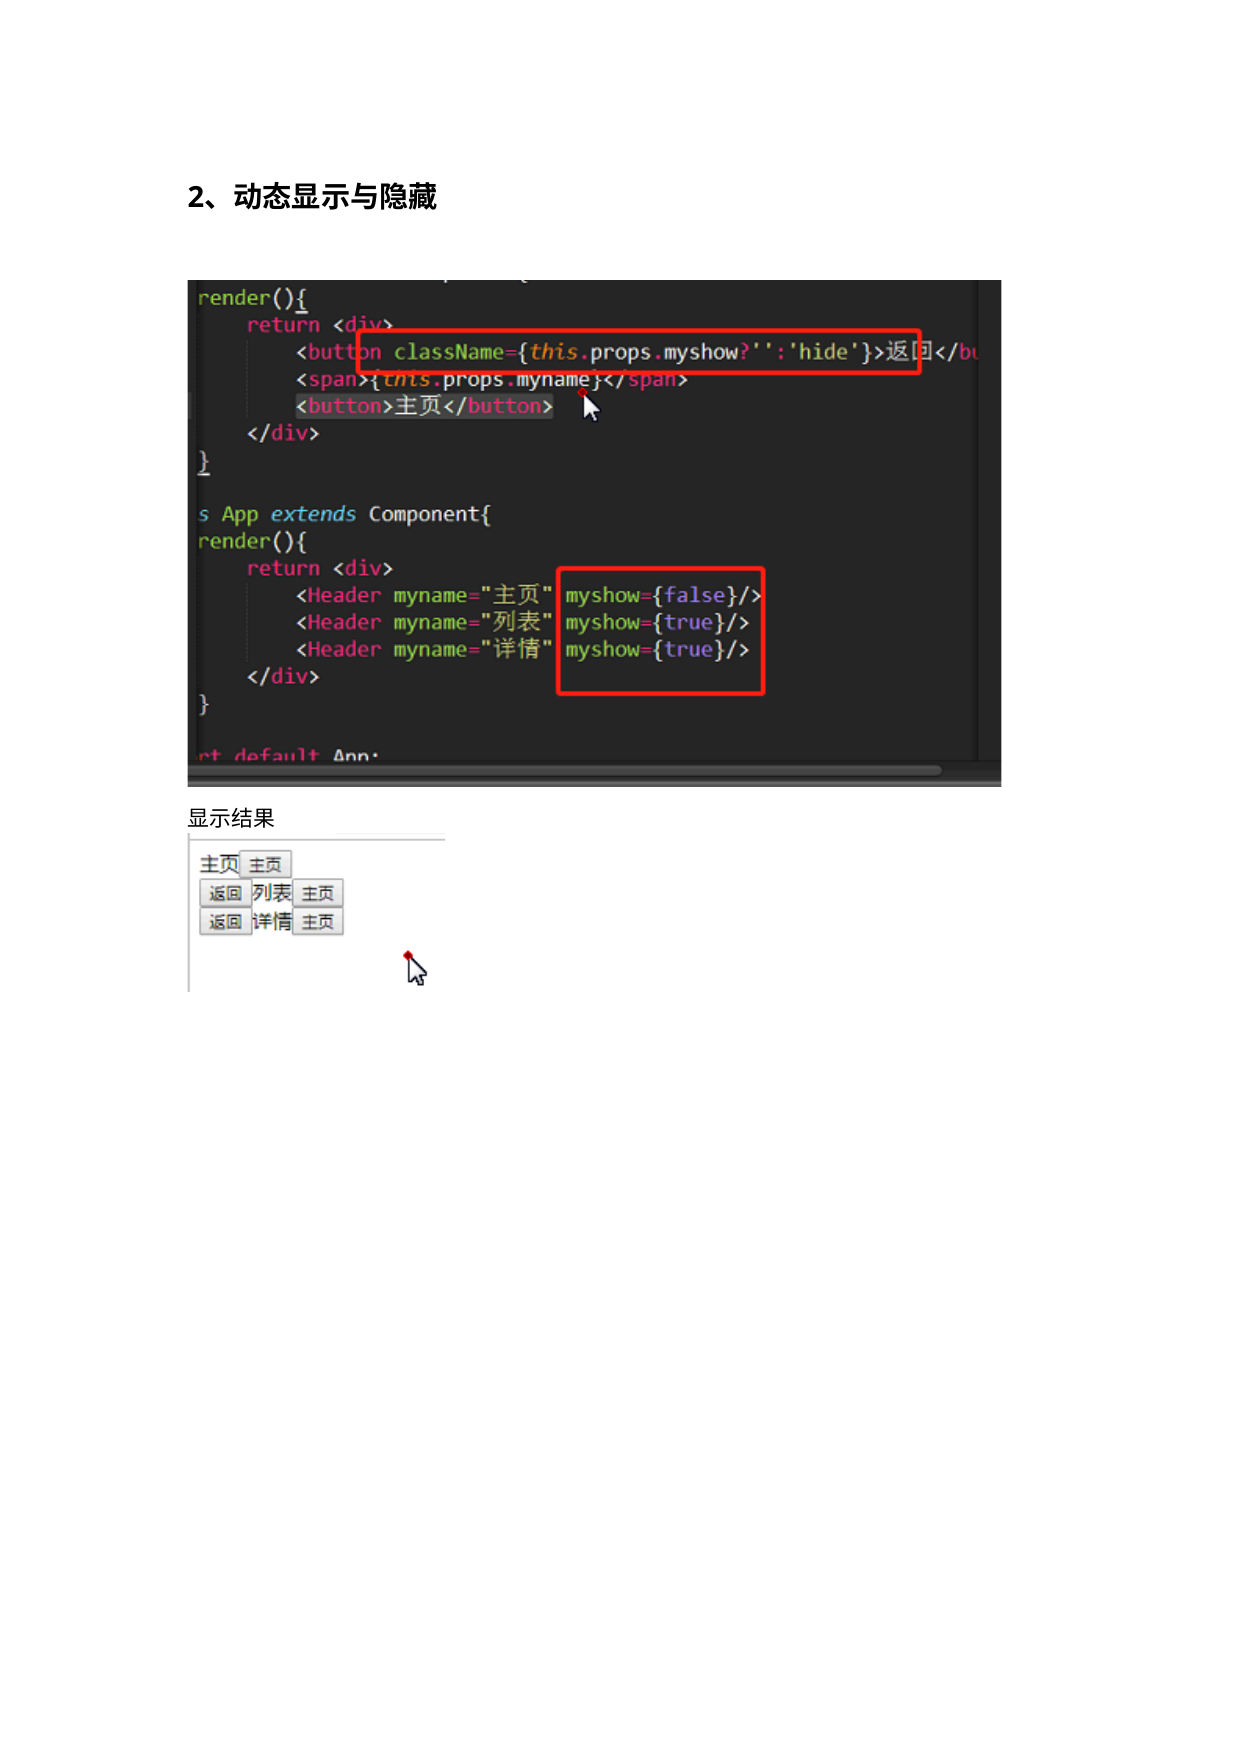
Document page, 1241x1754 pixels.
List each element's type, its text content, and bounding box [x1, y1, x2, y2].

subtitle 2、动态显示与隐藏 [187, 162, 1053, 227]
picture [187, 833, 446, 992]
text 显示结果 [187, 801, 1053, 833]
picture [187, 280, 1002, 787]
